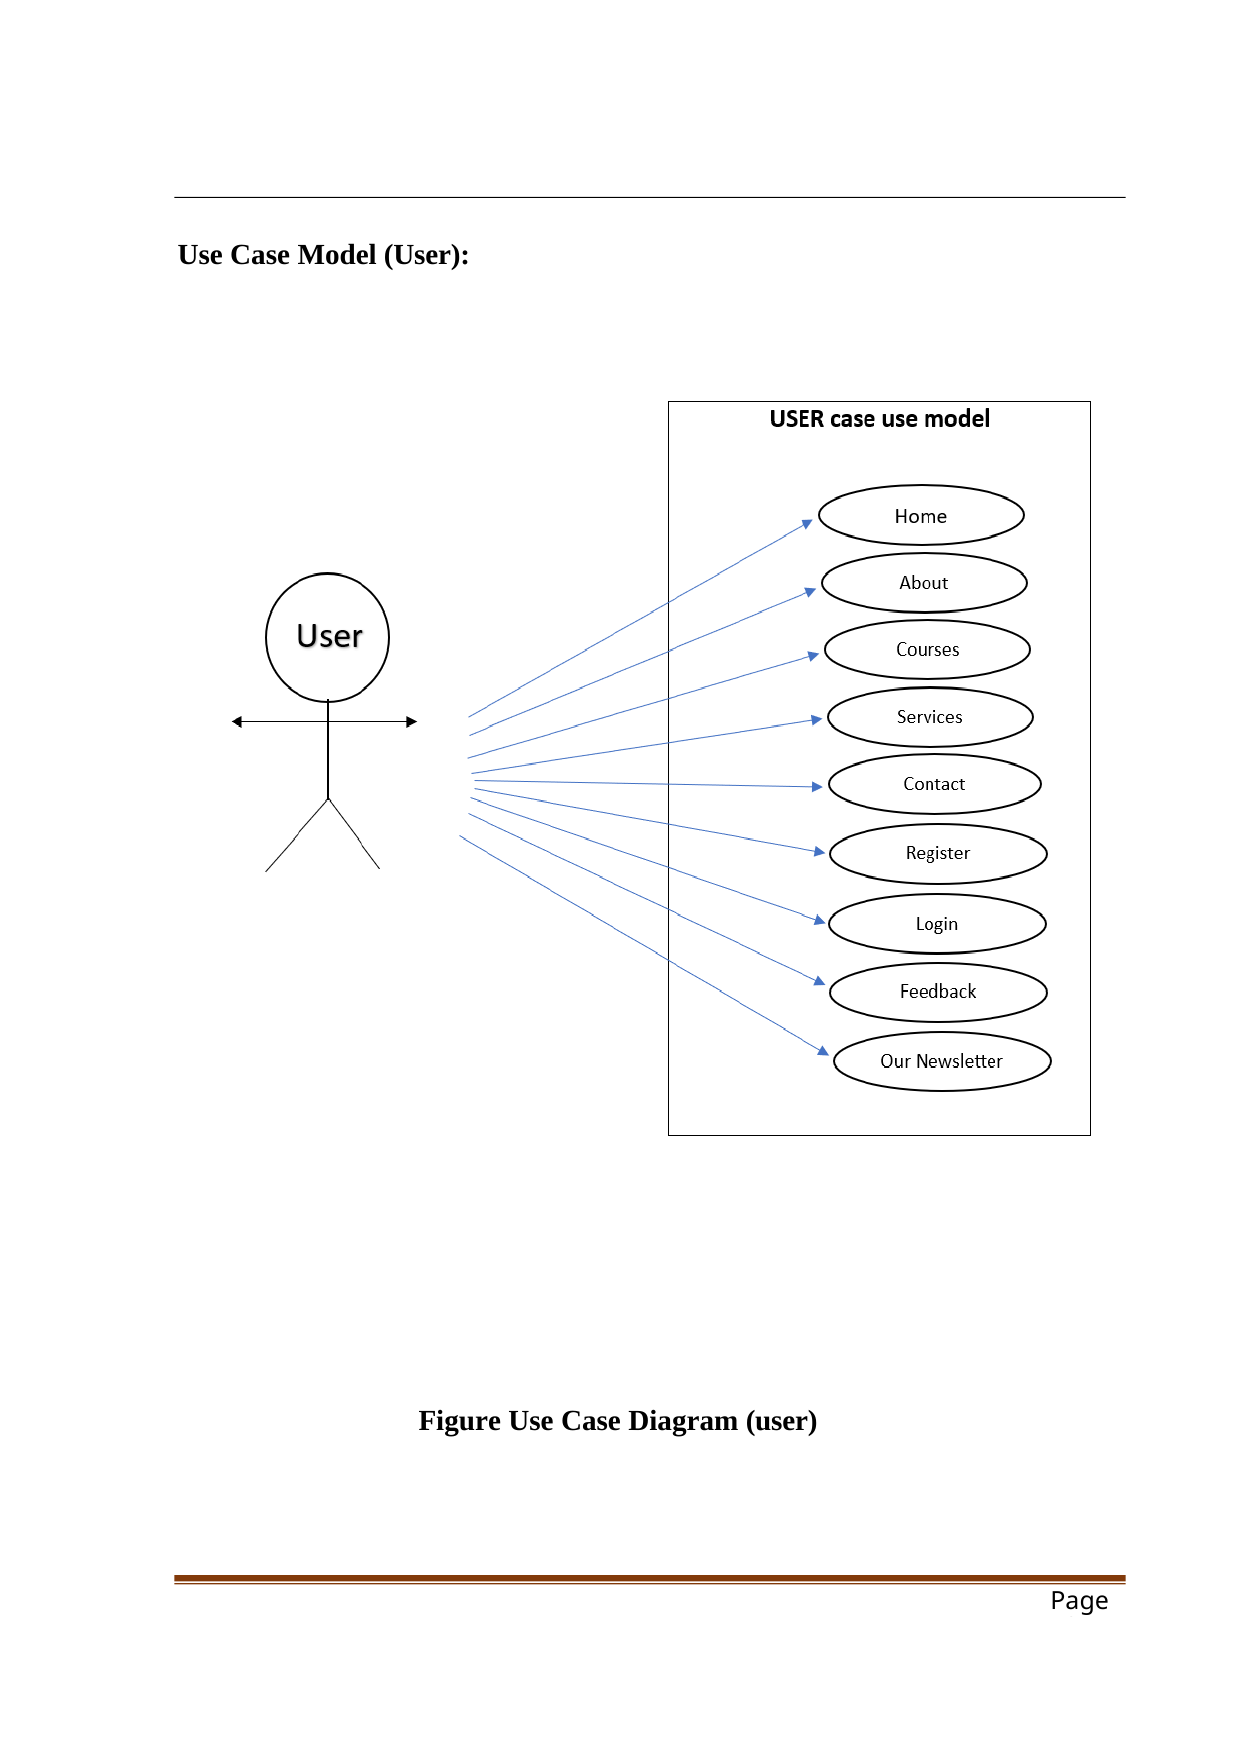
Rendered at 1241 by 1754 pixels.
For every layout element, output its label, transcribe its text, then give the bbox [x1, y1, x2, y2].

text Figure Use Case Diagram (user) [418, 1403, 818, 1436]
picture [177, 309, 1181, 1254]
text Use Case Model (User): [177, 237, 1159, 271]
